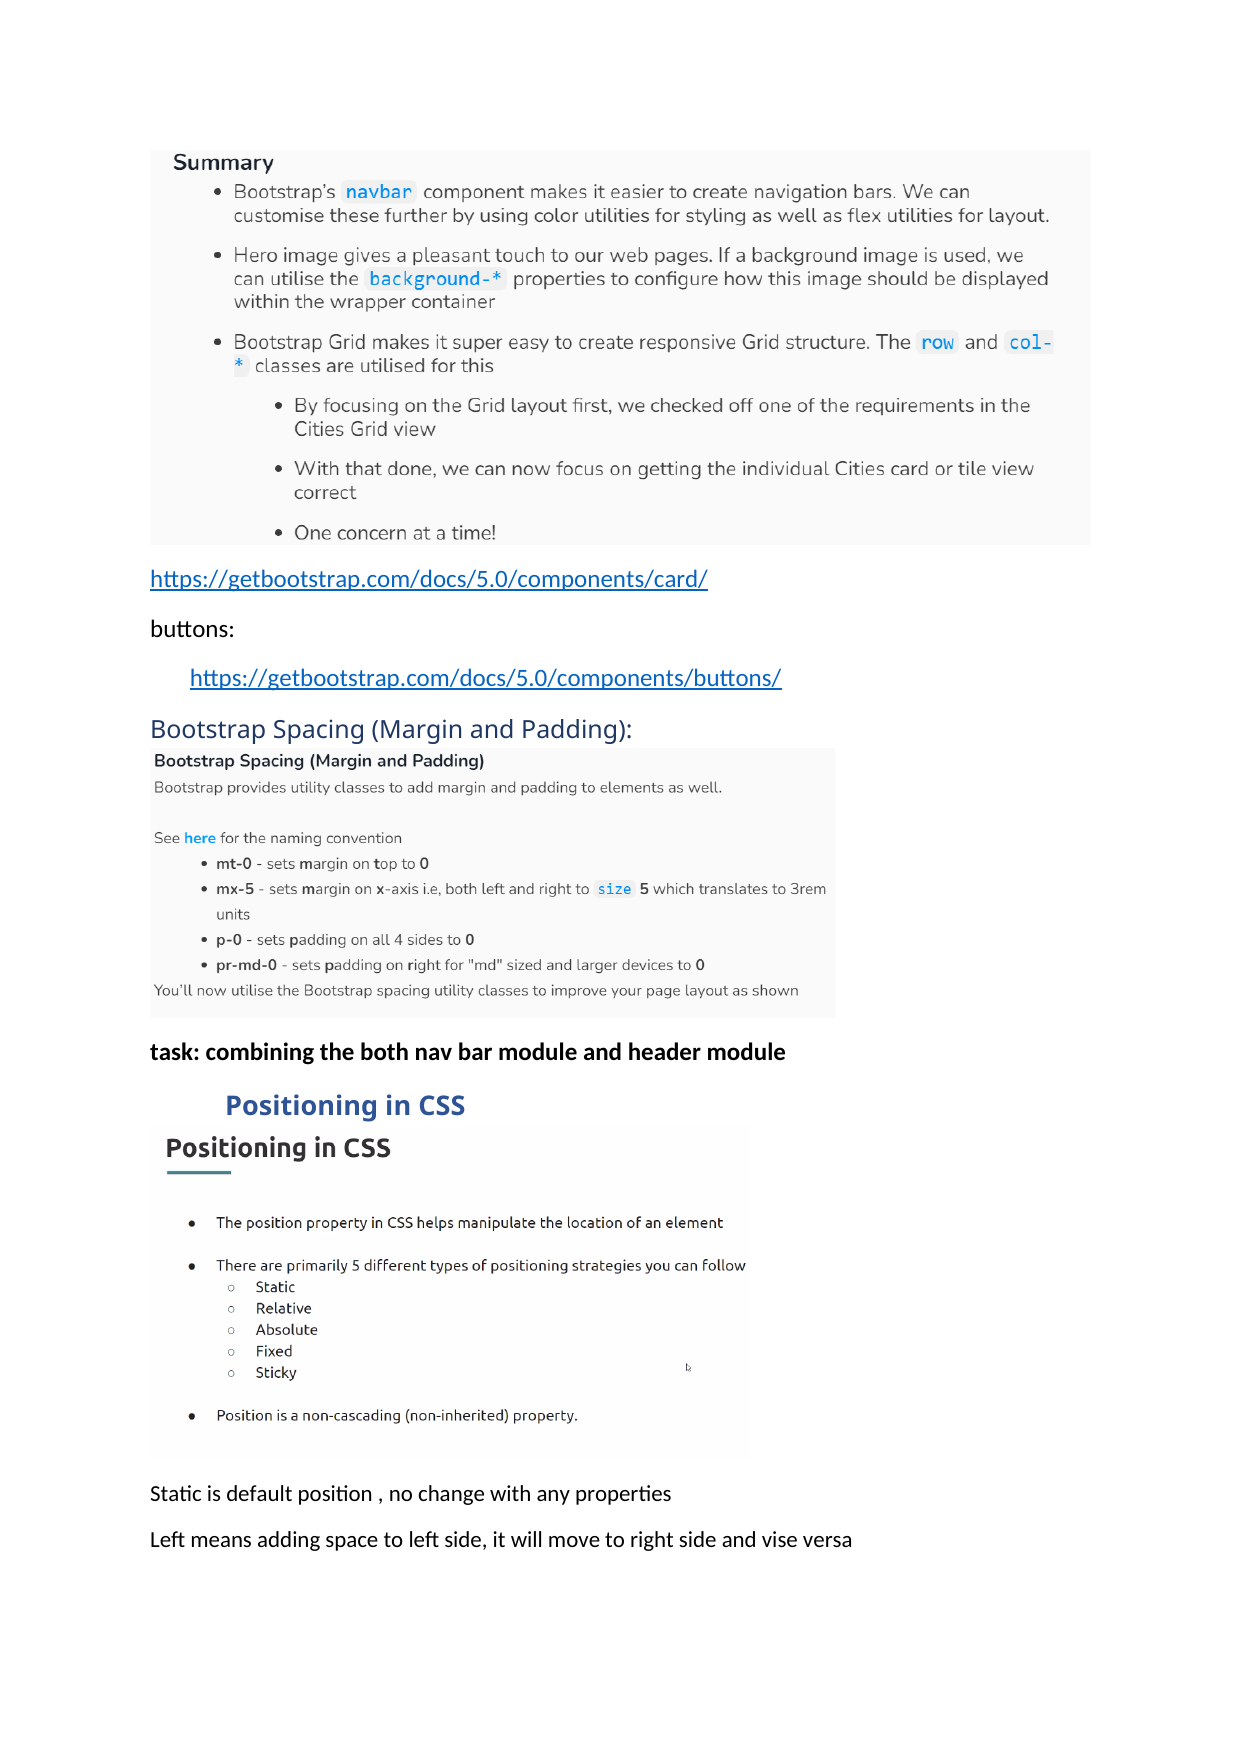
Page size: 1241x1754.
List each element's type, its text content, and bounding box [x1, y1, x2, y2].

text task: combining the both nav bar module and header module [150, 1037, 1090, 1067]
text Static is default position , no change with any properties [150, 1479, 1090, 1507]
subtitle Bootstrap Spacing (Margin and Padding): [150, 712, 1090, 746]
text Left means adding space to left side, it will move to right side and vise versa [150, 1526, 1090, 1554]
text buttons: [150, 613, 1090, 643]
text https://getbootstrap.com/docs/5.0/components/buttons/ [150, 662, 1090, 693]
subtitle Positioning in CSS [150, 1086, 1090, 1123]
picture [150, 150, 1091, 545]
text https://getbootstrap.com/docs/5.0/components/card/ [150, 563, 1090, 594]
picture [150, 1126, 751, 1460]
picture [150, 748, 836, 1018]
